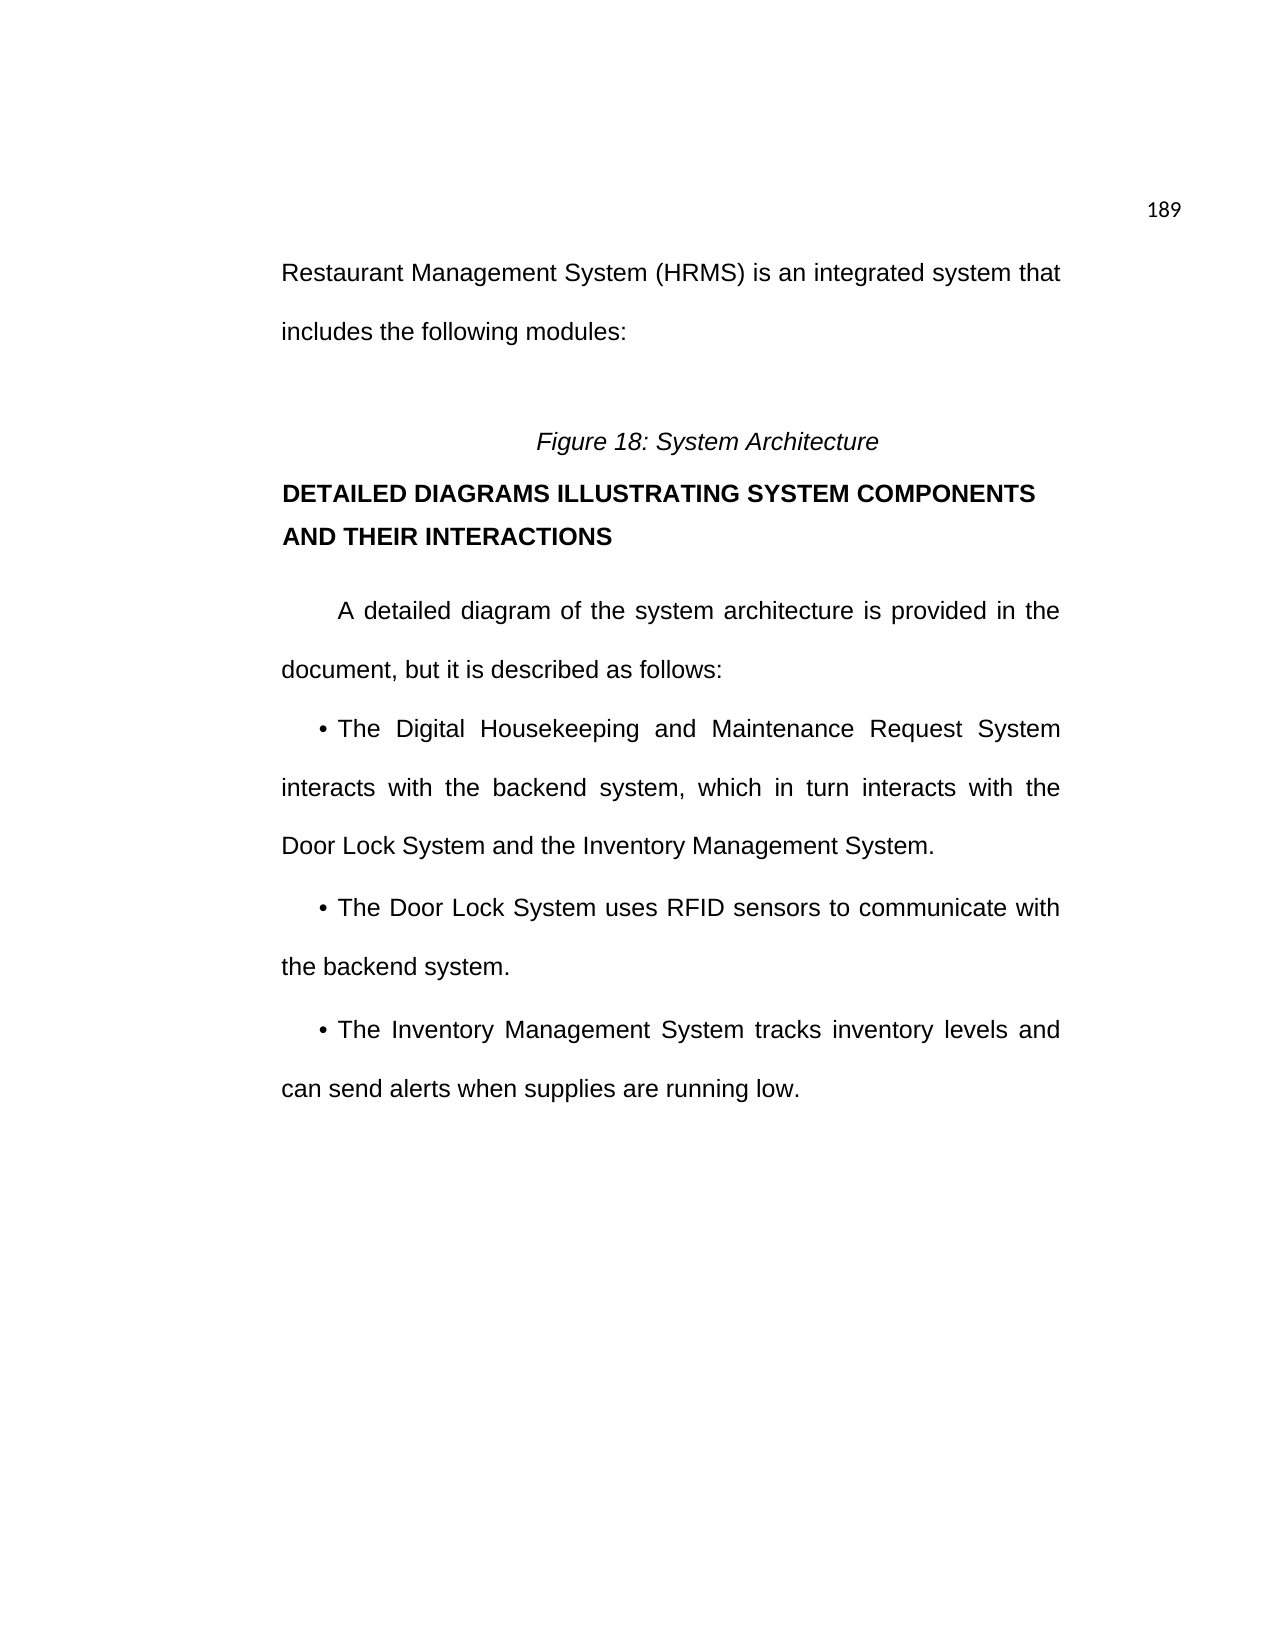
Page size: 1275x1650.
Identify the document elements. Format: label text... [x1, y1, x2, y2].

text Figure 18: System Architecture [281, 427, 1062, 456]
list The Inventory Management System tracks inventory levels and can send alerts when supplies are running low. [281, 1015, 1062, 1102]
list The Door Lock System uses RFID sensors to communicate with the backend system. [281, 893, 1062, 981]
text A detailed diagram of the system architecture is provided in the document, but it is described as follows: [281, 596, 1062, 683]
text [280, 258, 1062, 345]
text DETAILED DIAGRAMS ILLUSTRATING SYSTEM COMPONENTS AND THEIR INTERACTIONS [282, 479, 1062, 551]
list The Digital Housekeeping and Maintenance Request System interacts with the backend system, which in turn interacts with the Door Lock System and the Inventory Management System. [281, 714, 1062, 860]
